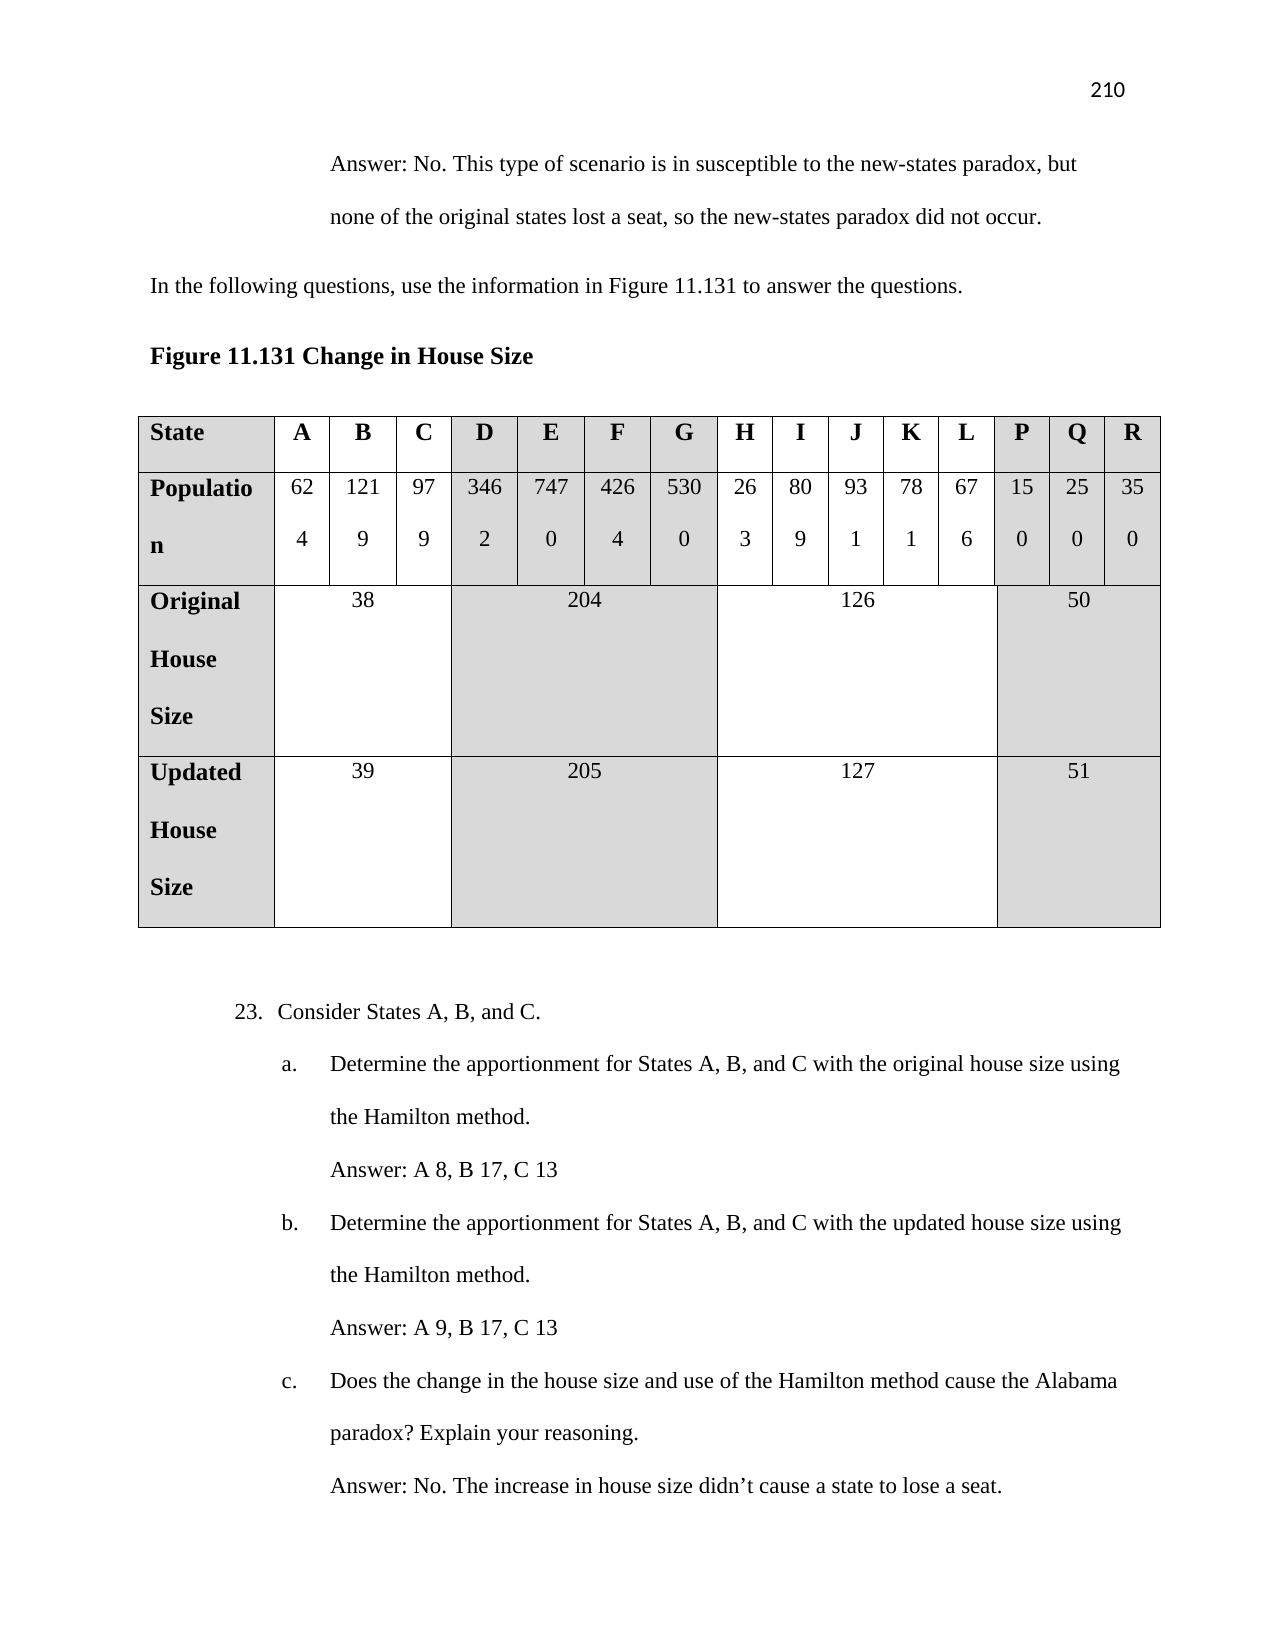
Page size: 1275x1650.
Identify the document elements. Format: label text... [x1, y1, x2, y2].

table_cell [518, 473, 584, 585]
text In the following questions, use the information in Figure 11.131 to answer the questions. [150, 272, 1125, 298]
list Answer: No. This type of scenario is in susceptible to the new-states paradox, but none of the original states lost a seat, so the new-states paradox did not occur. [330, 150, 1125, 229]
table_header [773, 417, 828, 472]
list Determine the apportionment for States A, B, and C with the updated house size using the Hamilton method. [281, 1208, 1125, 1288]
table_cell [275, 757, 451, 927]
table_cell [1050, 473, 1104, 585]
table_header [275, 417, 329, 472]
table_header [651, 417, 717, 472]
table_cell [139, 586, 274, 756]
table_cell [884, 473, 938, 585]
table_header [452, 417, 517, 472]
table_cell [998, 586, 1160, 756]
list Answer: A 8, B 17, C 13 [330, 1156, 1125, 1182]
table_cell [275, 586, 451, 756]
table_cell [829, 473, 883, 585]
list Does the change in the house size and use of the Hamilton method cause the Alabama paradox? Explain your reasoning. [281, 1367, 1125, 1446]
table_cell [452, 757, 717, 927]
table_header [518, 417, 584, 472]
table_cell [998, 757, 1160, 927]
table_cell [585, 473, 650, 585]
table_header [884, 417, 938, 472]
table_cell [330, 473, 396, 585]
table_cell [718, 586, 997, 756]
text Figure 11.131 Change in House Size [150, 341, 1125, 370]
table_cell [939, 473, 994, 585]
list Consider States A, B, and C. [234, 998, 1125, 1024]
list Determine the apportionment for States A, B, and C with the original house size using the Hamilton method. [281, 1050, 1125, 1129]
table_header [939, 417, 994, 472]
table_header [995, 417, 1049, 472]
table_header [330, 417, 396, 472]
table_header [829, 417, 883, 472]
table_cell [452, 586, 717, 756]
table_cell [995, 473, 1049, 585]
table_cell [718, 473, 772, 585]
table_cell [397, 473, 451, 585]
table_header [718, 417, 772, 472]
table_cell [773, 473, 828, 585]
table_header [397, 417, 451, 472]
list Answer: A 9, B 17, C 13 [330, 1314, 1125, 1340]
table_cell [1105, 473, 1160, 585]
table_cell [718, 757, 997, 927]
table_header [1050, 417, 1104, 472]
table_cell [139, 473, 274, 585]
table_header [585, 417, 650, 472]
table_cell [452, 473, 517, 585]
list Answer: No. The increase in house size didn’t cause a state to lose a seat. [330, 1472, 1125, 1498]
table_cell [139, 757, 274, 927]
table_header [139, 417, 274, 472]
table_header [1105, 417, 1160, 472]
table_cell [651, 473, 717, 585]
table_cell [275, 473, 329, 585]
